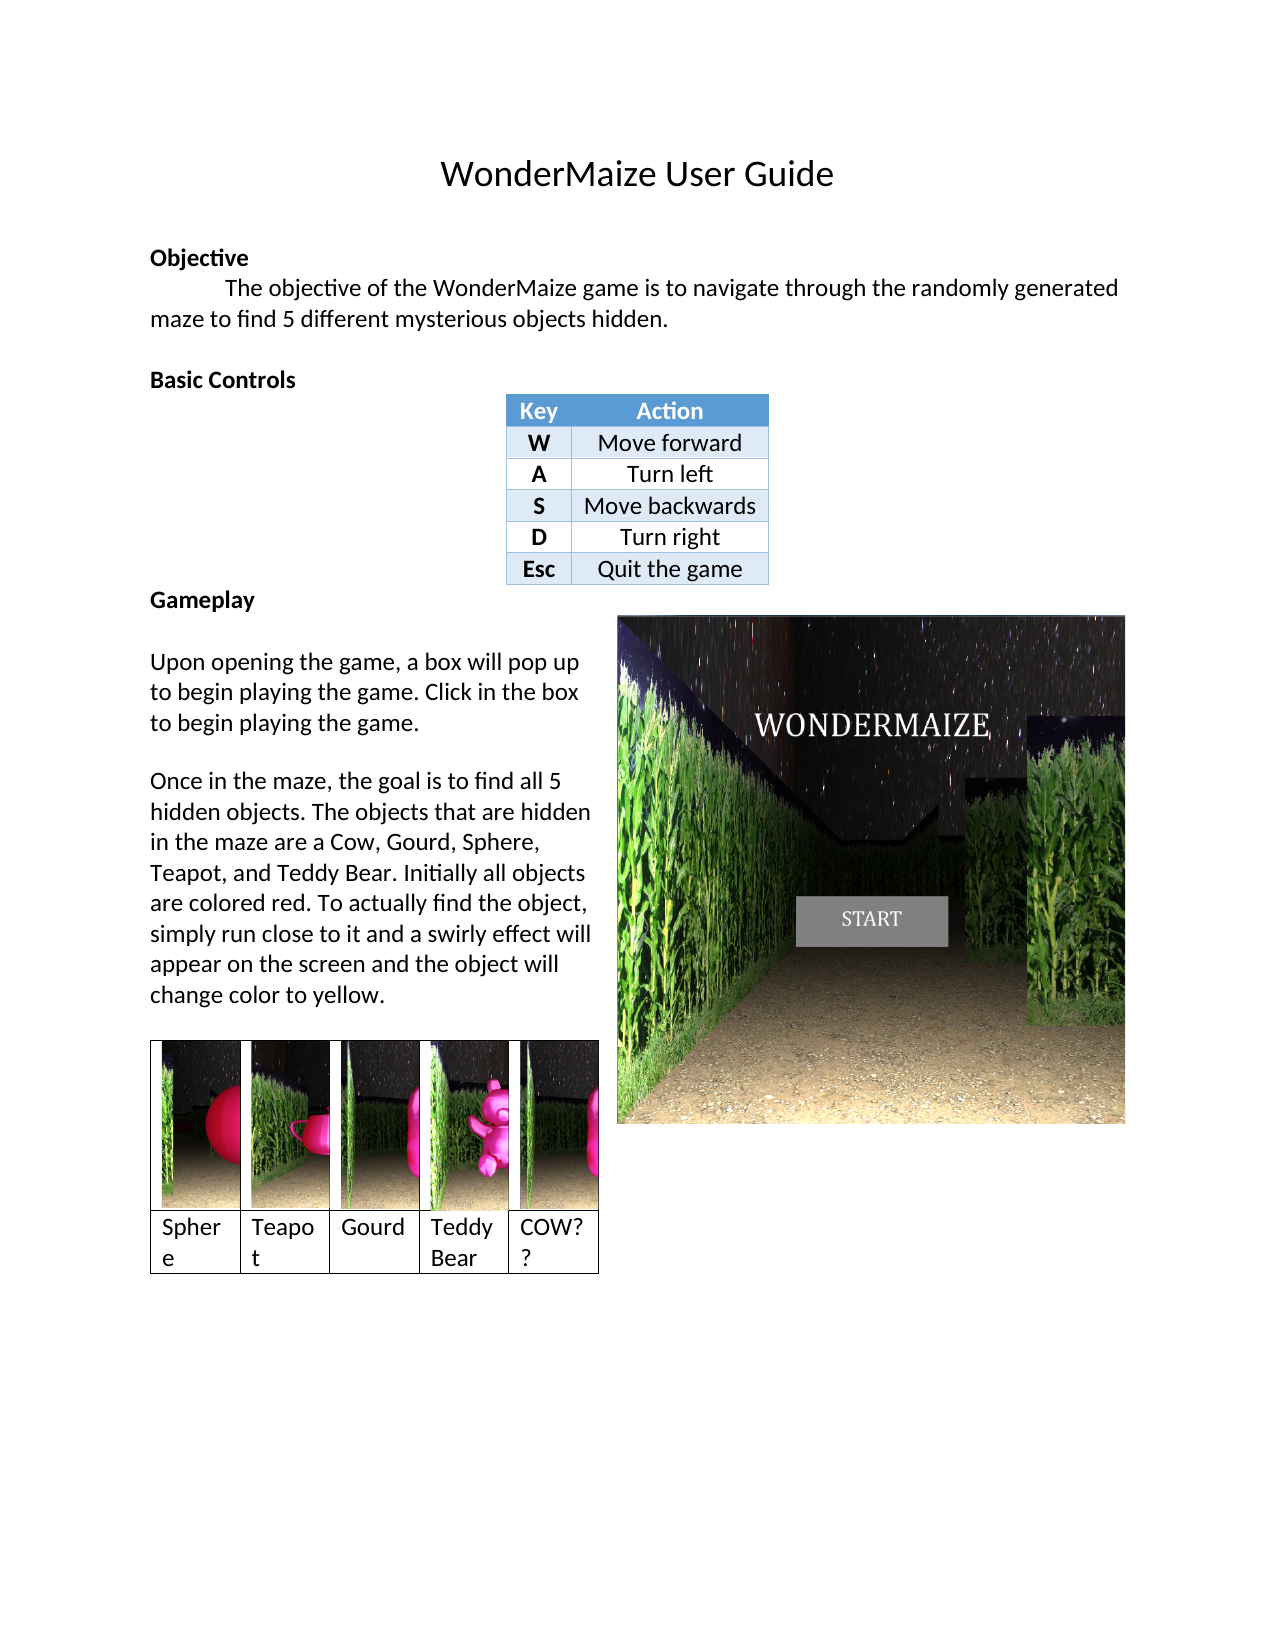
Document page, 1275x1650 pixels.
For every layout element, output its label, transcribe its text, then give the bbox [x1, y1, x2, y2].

table_cell Teddy Bear [420, 1211, 508, 1272]
table_cell W [507, 427, 571, 457]
table_header [151, 1041, 240, 1210]
text WonderMaize User Guide [150, 150, 1125, 196]
table_cell Sphere [151, 1211, 240, 1272]
table_header [509, 1041, 598, 1210]
table_cell Turn right [572, 522, 768, 552]
text Gameplay [150, 585, 1125, 615]
picture [161, 1041, 241, 1208]
table_cell Turn left [572, 459, 768, 489]
picture [341, 1041, 420, 1209]
table_header Key [507, 395, 571, 426]
table_cell Move forward [572, 427, 768, 457]
table_cell Gourd [330, 1211, 419, 1272]
text Once in the maze, the goal is to find all 5 hidden objects. The objects that are hidden in the maze are a Cow, Gourd, Sphere, Teapot, and Teddy Bear. Initially all objects are colored red. To actually find the object, simply run close to it and a swirly effect will appear on the screen and the object will change color to yellow. [150, 765, 617, 1009]
text The objective of the WonderMaize game is to navigate through the randomly generated maze to find 5 different mysterious objects hidden. [150, 272, 1125, 333]
table_cell Teapot [241, 1211, 329, 1272]
picture [520, 1041, 599, 1209]
picture [251, 1041, 330, 1208]
text Upon opening the game, a box will pop up to begin playing the game. Click in the box to begin playing the game. [150, 646, 617, 737]
table_header [241, 1041, 329, 1210]
table_cell A [507, 459, 571, 489]
picture [430, 1041, 509, 1211]
table_header [330, 1041, 419, 1210]
text Objective [150, 242, 1125, 272]
table_header Action [572, 395, 768, 426]
picture [617, 615, 1125, 1124]
table_cell Esc [507, 553, 571, 584]
table_cell Quit the game [572, 553, 768, 584]
table_header [420, 1041, 430, 1210]
table_cell Move backwards [572, 490, 768, 521]
table_cell D [507, 522, 571, 552]
table_cell S [507, 490, 571, 521]
text Basic Controls [150, 364, 1125, 394]
table_cell COW?? [509, 1211, 598, 1272]
